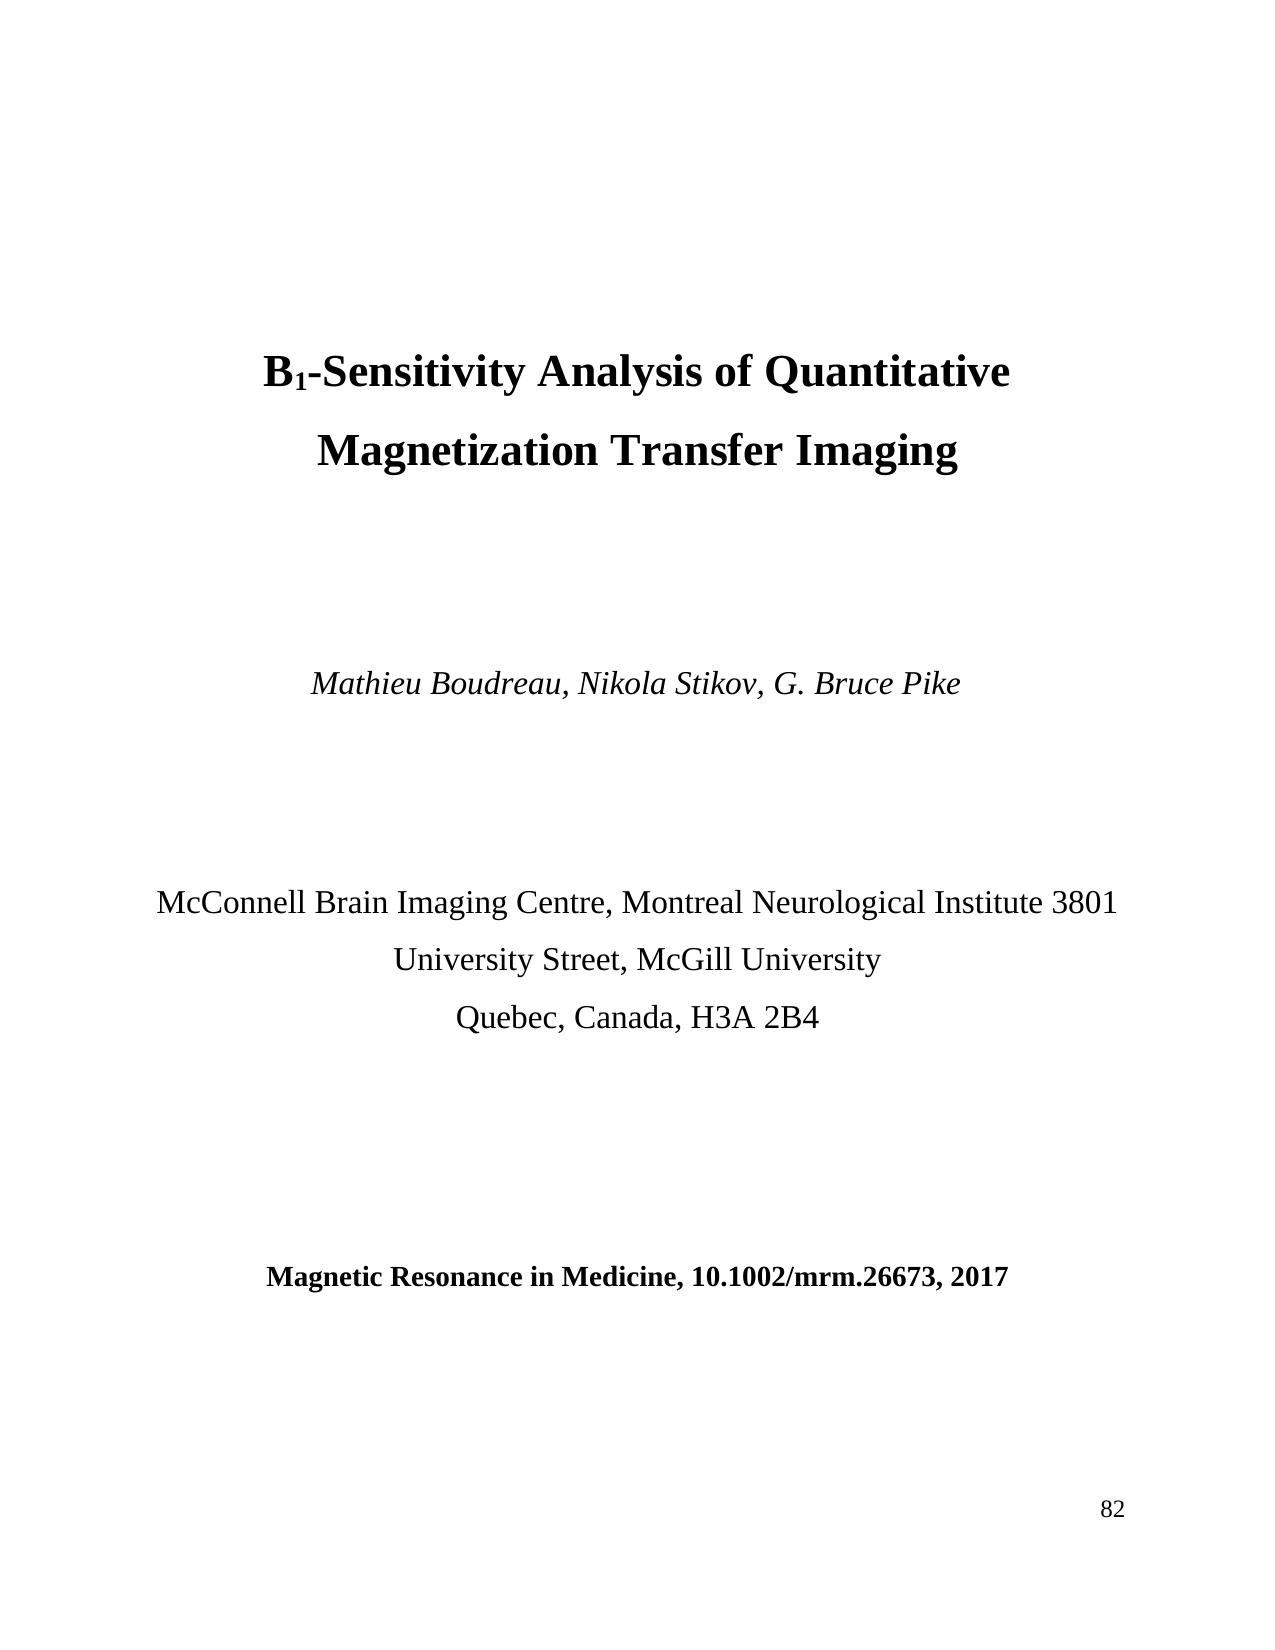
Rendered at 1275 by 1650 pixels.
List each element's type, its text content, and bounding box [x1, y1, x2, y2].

text Mathieu Boudreau, Nikola Stikov, G. Bruce Pike [150, 663, 1125, 701]
text Magnetic Resonance in Medicine, 10.1002/mrm.26673, 2017 [150, 1259, 1125, 1292]
text McConnell Brain Imaging Centre, Montreal Neurological Institute 3801 University Street, McGill University Quebec, Canada, H3A 2B4 [150, 882, 1125, 1035]
text B1-Sensitivity Analysis of Quantitative Magnetization Transfer Imaging [150, 344, 1125, 476]
